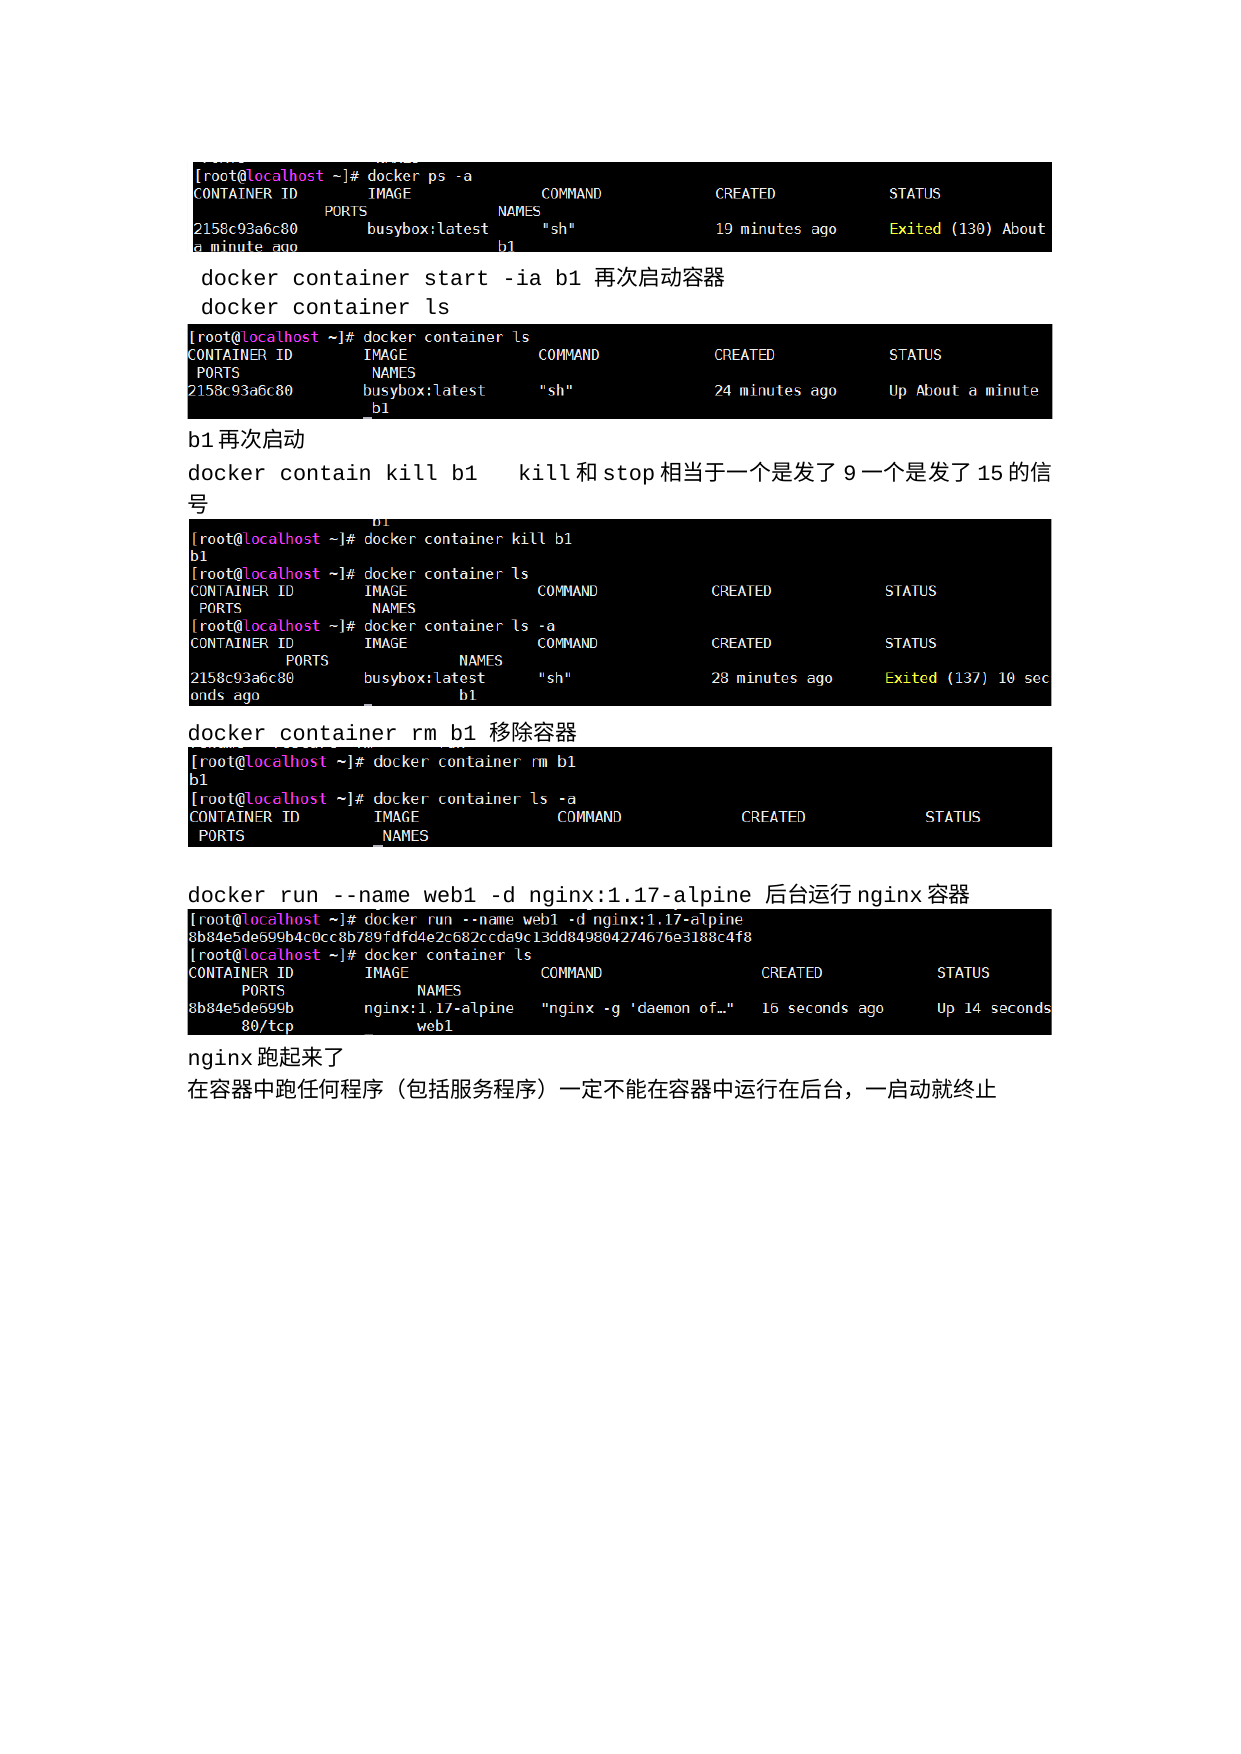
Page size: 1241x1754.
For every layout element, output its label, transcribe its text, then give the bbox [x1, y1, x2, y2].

text 在容器中跑任何程序（包括服务程序）一定不能在容器中运行在后台，一启动就终止 [187, 1072, 1053, 1104]
picture [187, 162, 1052, 252]
picture [187, 519, 1052, 706]
text docker container rm b1 移除容器 [187, 714, 1053, 747]
picture [187, 747, 1053, 847]
text docker container ls [187, 292, 1053, 324]
text docker contain kill b1 kill和stop相当于一个是发了9一个是发了15的信号 [187, 454, 1053, 519]
text b1再次启动 [187, 422, 1053, 454]
picture [187, 909, 1052, 1035]
picture [187, 324, 1053, 419]
text docker run --name web1 -d nginx:1.17-alpine 后台运行nginx容器 [187, 877, 1053, 909]
text docker container start -ia b1 再次启动容器 [187, 259, 1053, 292]
text nginx跑起来了 [187, 1039, 1053, 1072]
